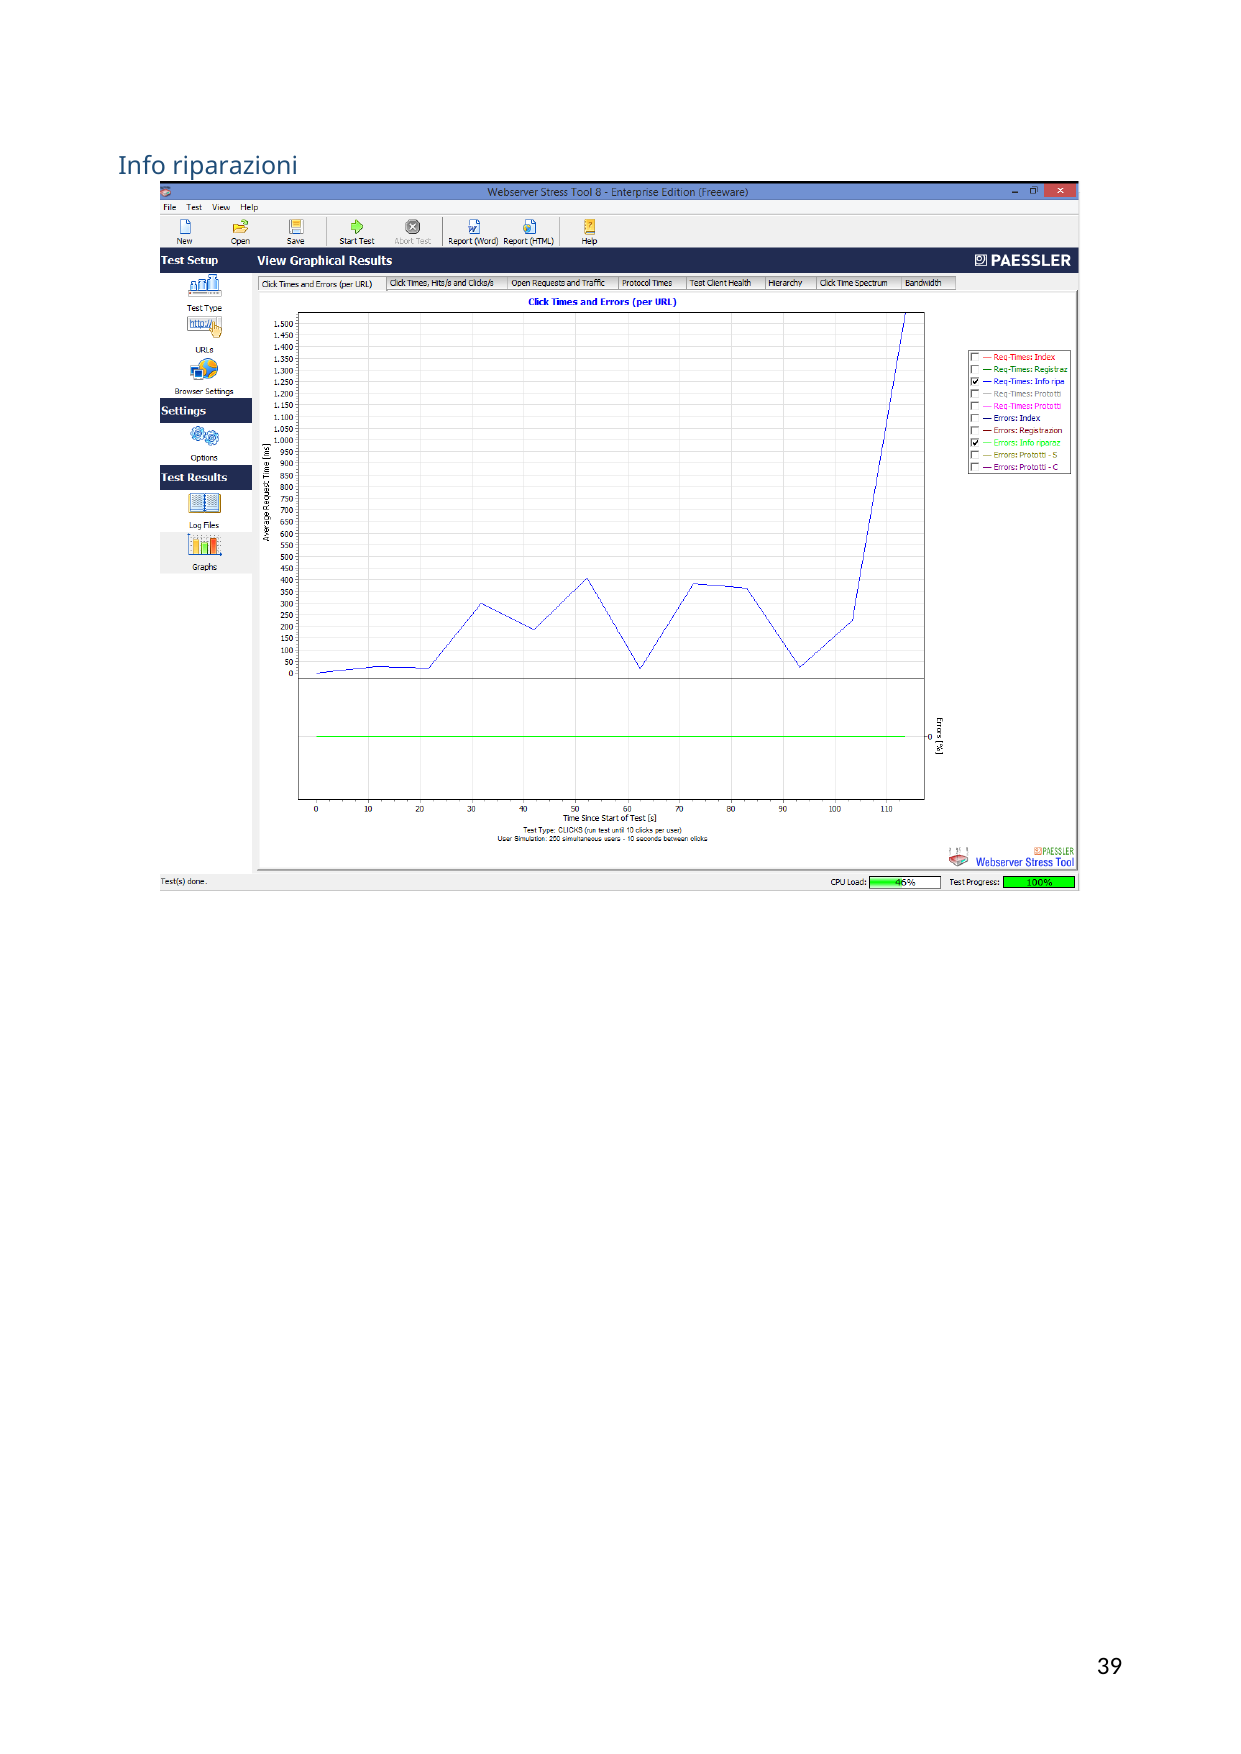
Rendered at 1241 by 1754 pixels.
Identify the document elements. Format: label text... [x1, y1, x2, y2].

subtitle Info riparazioni [118, 148, 1122, 182]
picture [160, 181, 1081, 891]
